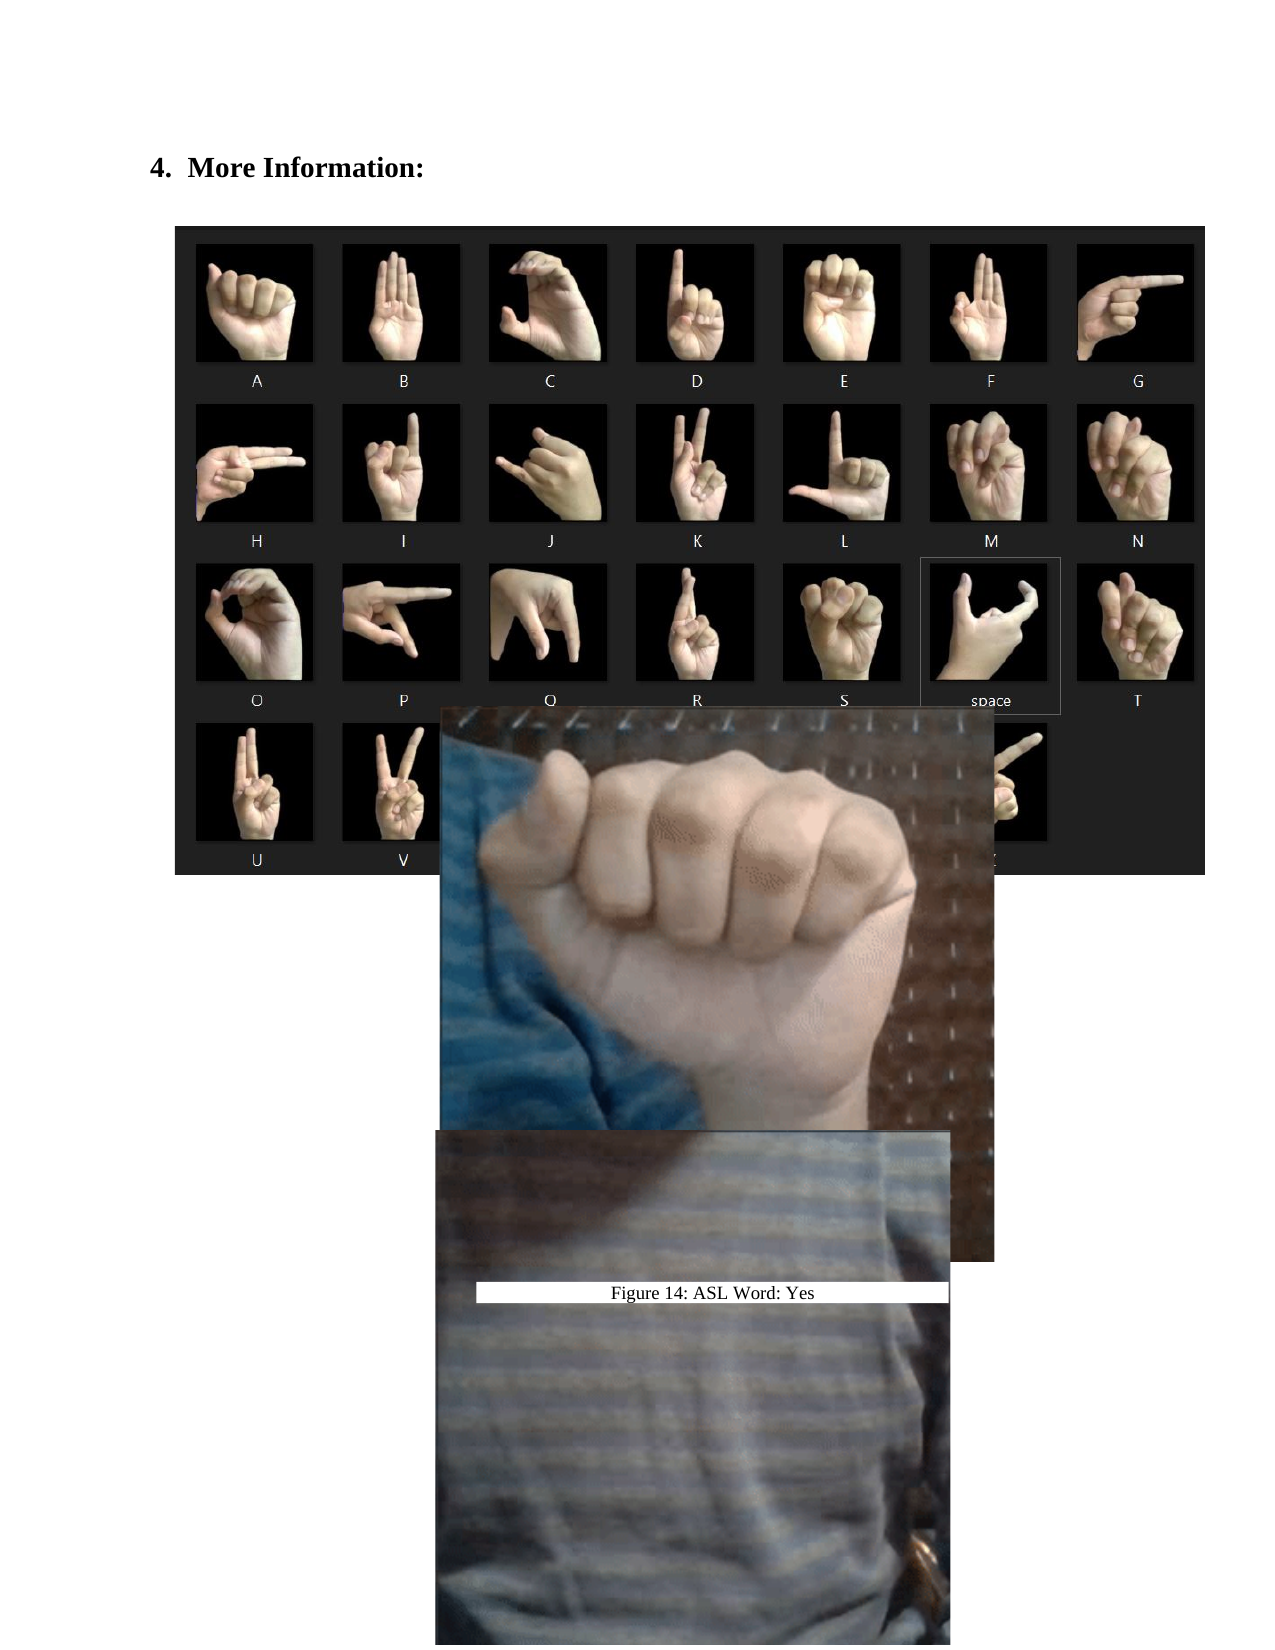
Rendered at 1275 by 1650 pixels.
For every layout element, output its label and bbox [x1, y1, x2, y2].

picture [439, 460, 995, 1016]
picture [435, 1130, 951, 1645]
